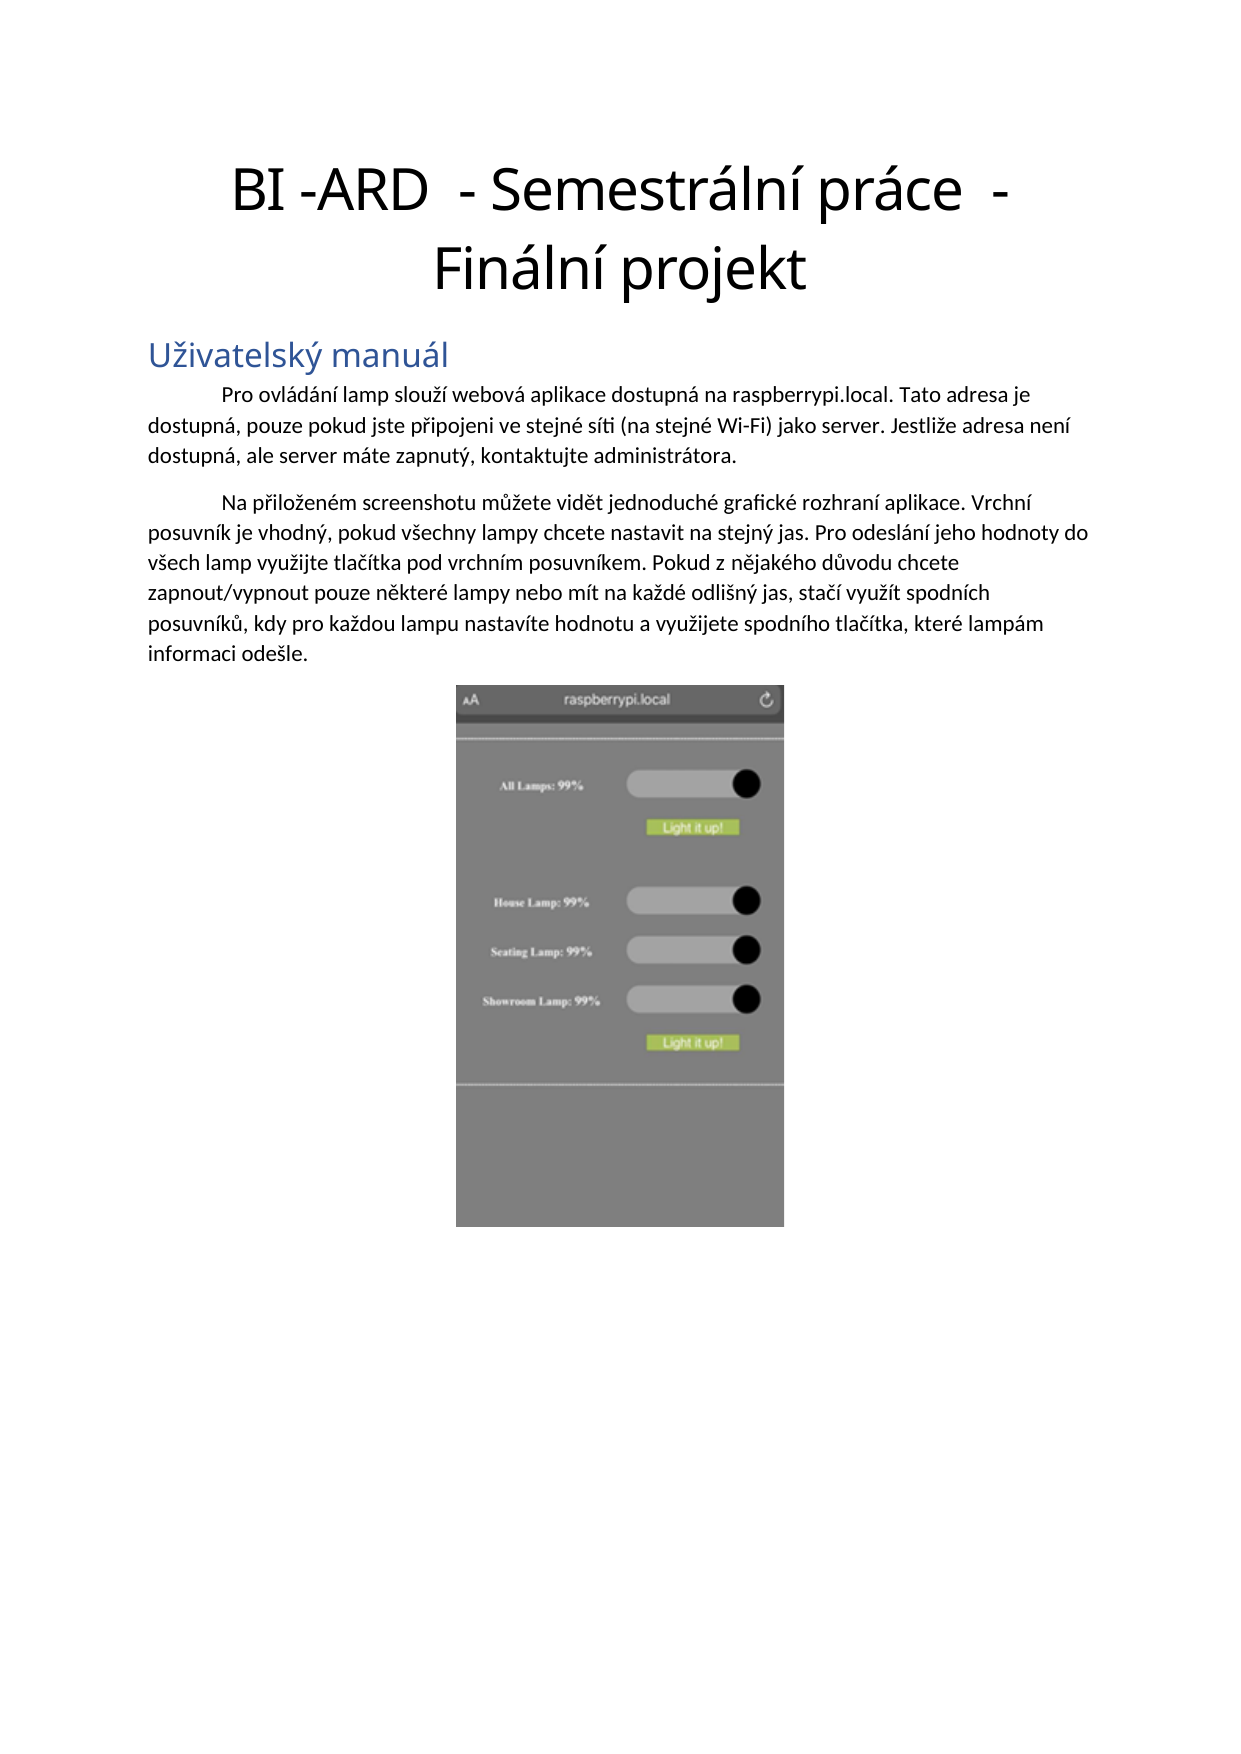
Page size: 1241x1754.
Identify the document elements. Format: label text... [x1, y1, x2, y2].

subtitle Uživatelský manuál [148, 332, 1093, 377]
title BI -ARD - Semestrální práce - Finální projekt [148, 148, 1093, 307]
text Pro ovládání lamp slouží webová aplikace dostupná na raspberrypi.local. Tato adresa je dostupná, pouze pokud jste připojeni ve stejné síti (na stejné Wi-Fi) jako server. Jestliže adresa není dostupná, ale server máte zapnutý, kontaktujte administrátora. [148, 381, 1093, 469]
picture [456, 685, 785, 1227]
text Na přiloženém screenshotu můžete vidět jednoduché grafické rozhraní aplikace. Vrchní posuvník je vhodný, pokud všechny lampy chcete nastavit na stejný jas. Pro odeslání jeho hodnoty do všech lamp využijte tlačítka pod vrchním posuvníkem. Pokud z nějakého důvodu chcete zapnout/vypnout pouze některé lampy nebo mít na každé odlišný jas, stačí využít spodních posuvníků, kdy pro každou lampu nastavíte hodnotu a využijete spodního tlačítka, které lampám informaci odešle. [148, 488, 1093, 667]
